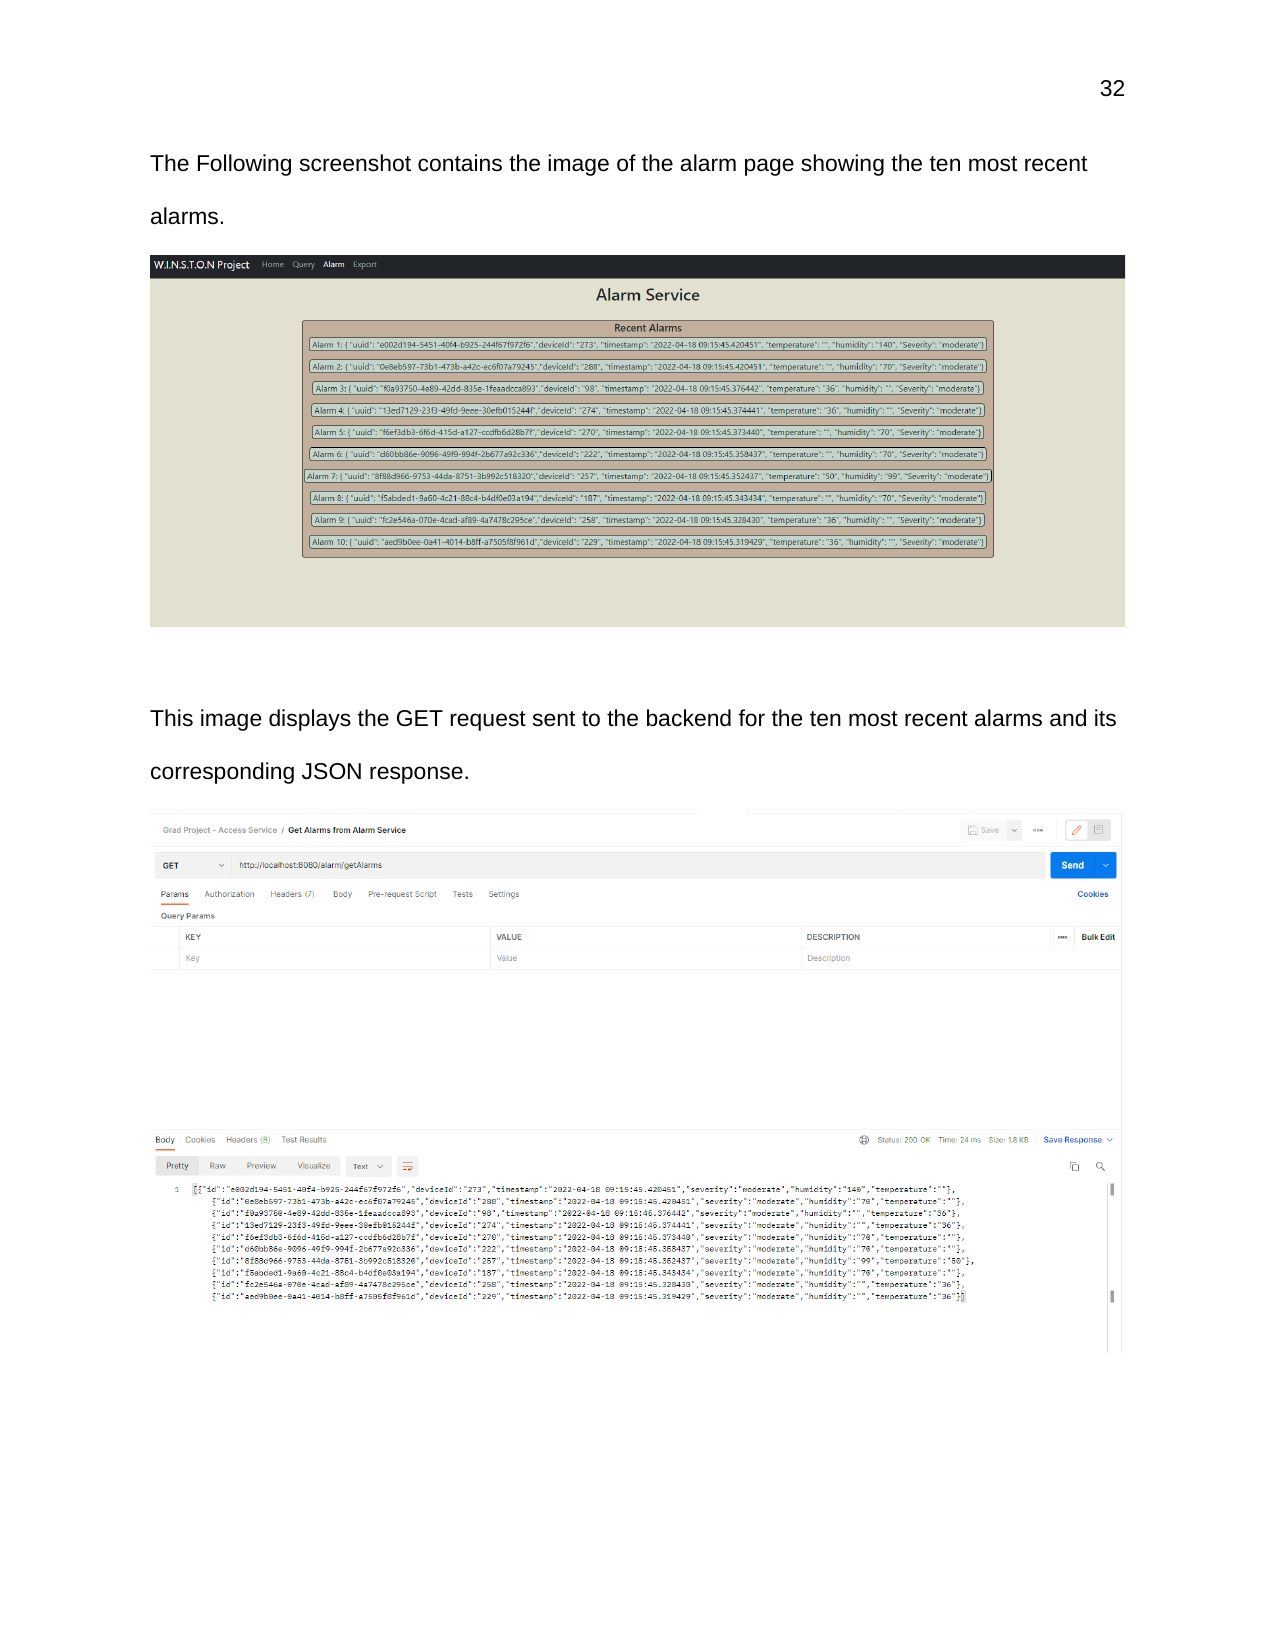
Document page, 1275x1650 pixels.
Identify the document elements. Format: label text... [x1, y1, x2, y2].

text This image displays the GET request sent to the backend for the ten most recent alarms and its corresponding JSON response. [150, 705, 1125, 784]
text The Following screenshot contains the image of the alarm page showing the ten most recent alarms. [150, 150, 1125, 229]
picture [150, 255, 1125, 627]
picture [150, 810, 1125, 1353]
